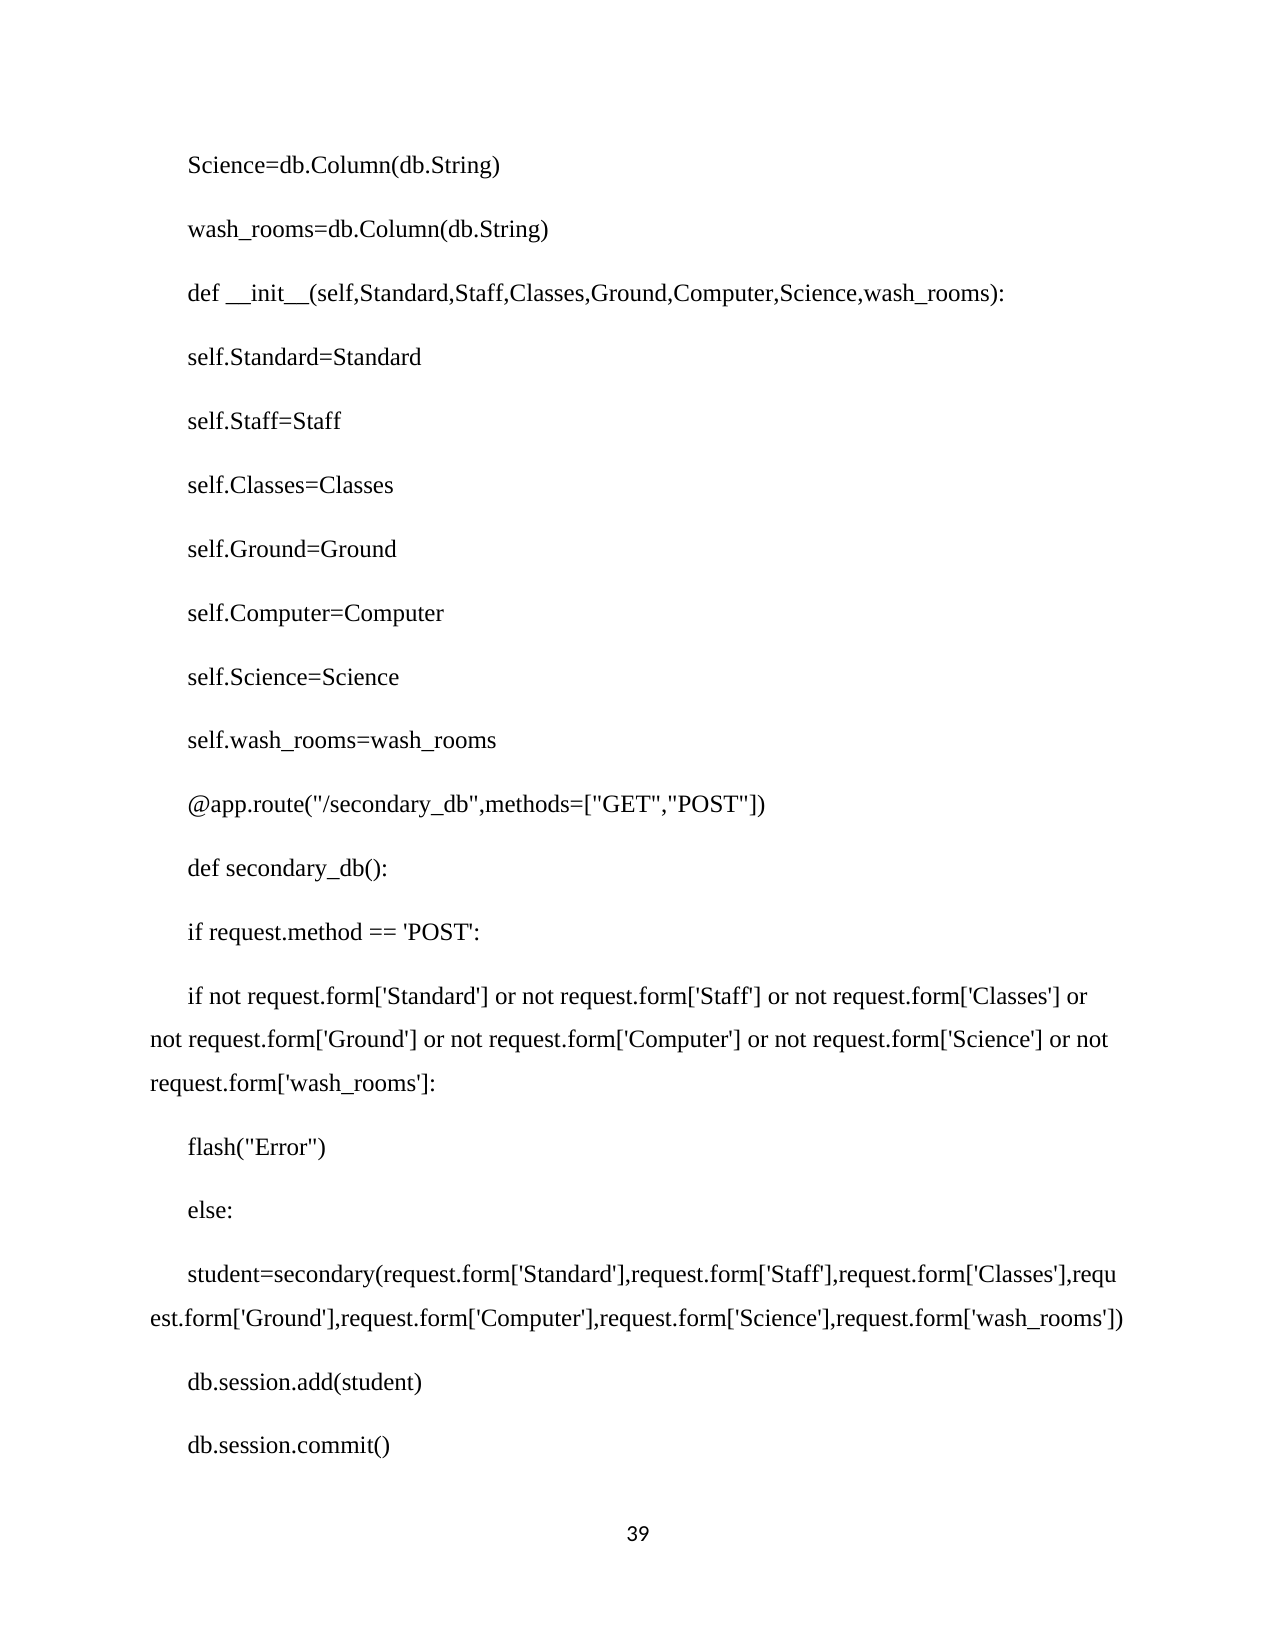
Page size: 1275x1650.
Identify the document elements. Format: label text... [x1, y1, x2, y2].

text @app.route("/secondary_db",methods=["GET","POST"]) [150, 789, 1125, 818]
text def __init__(self,Standard,Staff,Classes,Ground,Computer,Science,wash_rooms): [150, 278, 1125, 307]
text self.Ground=Ground [150, 534, 1125, 562]
text db.session.commit() [150, 1431, 1125, 1459]
text self.Staff=Staff [150, 406, 1125, 434]
text self.Science=Science [150, 662, 1125, 690]
text flash("Error") [150, 1132, 1125, 1160]
text wash_rooms=db.Column(db.String) [150, 214, 1125, 243]
text Science=db.Column(db.String) [150, 150, 1125, 179]
text def secondary_db(): [150, 853, 1125, 882]
text self.Classes=Classes [150, 470, 1125, 498]
text if request.method == 'POST': [150, 917, 1125, 946]
text db.session.add(student) [150, 1367, 1125, 1395]
text self.wash_rooms=wash_rooms [150, 726, 1125, 754]
text self.Computer=Computer [150, 598, 1125, 626]
text if not request.form['Standard'] or not request.form['Staff'] or not request.form['Classes'] or not request.form['Ground'] or not request.form['Computer'] or not request.form['Science'] or not request.form['wash_rooms']: [150, 981, 1125, 1096]
text self.Standard=Standard [150, 342, 1125, 371]
text student=secondary(request.form['Standard'],request.form['Staff'],request.form['Classes'],request.form['Ground'],request.form['Computer'],request.form['Science'],request.form['wash_rooms']) [150, 1259, 1125, 1331]
text else: [150, 1196, 1125, 1224]
